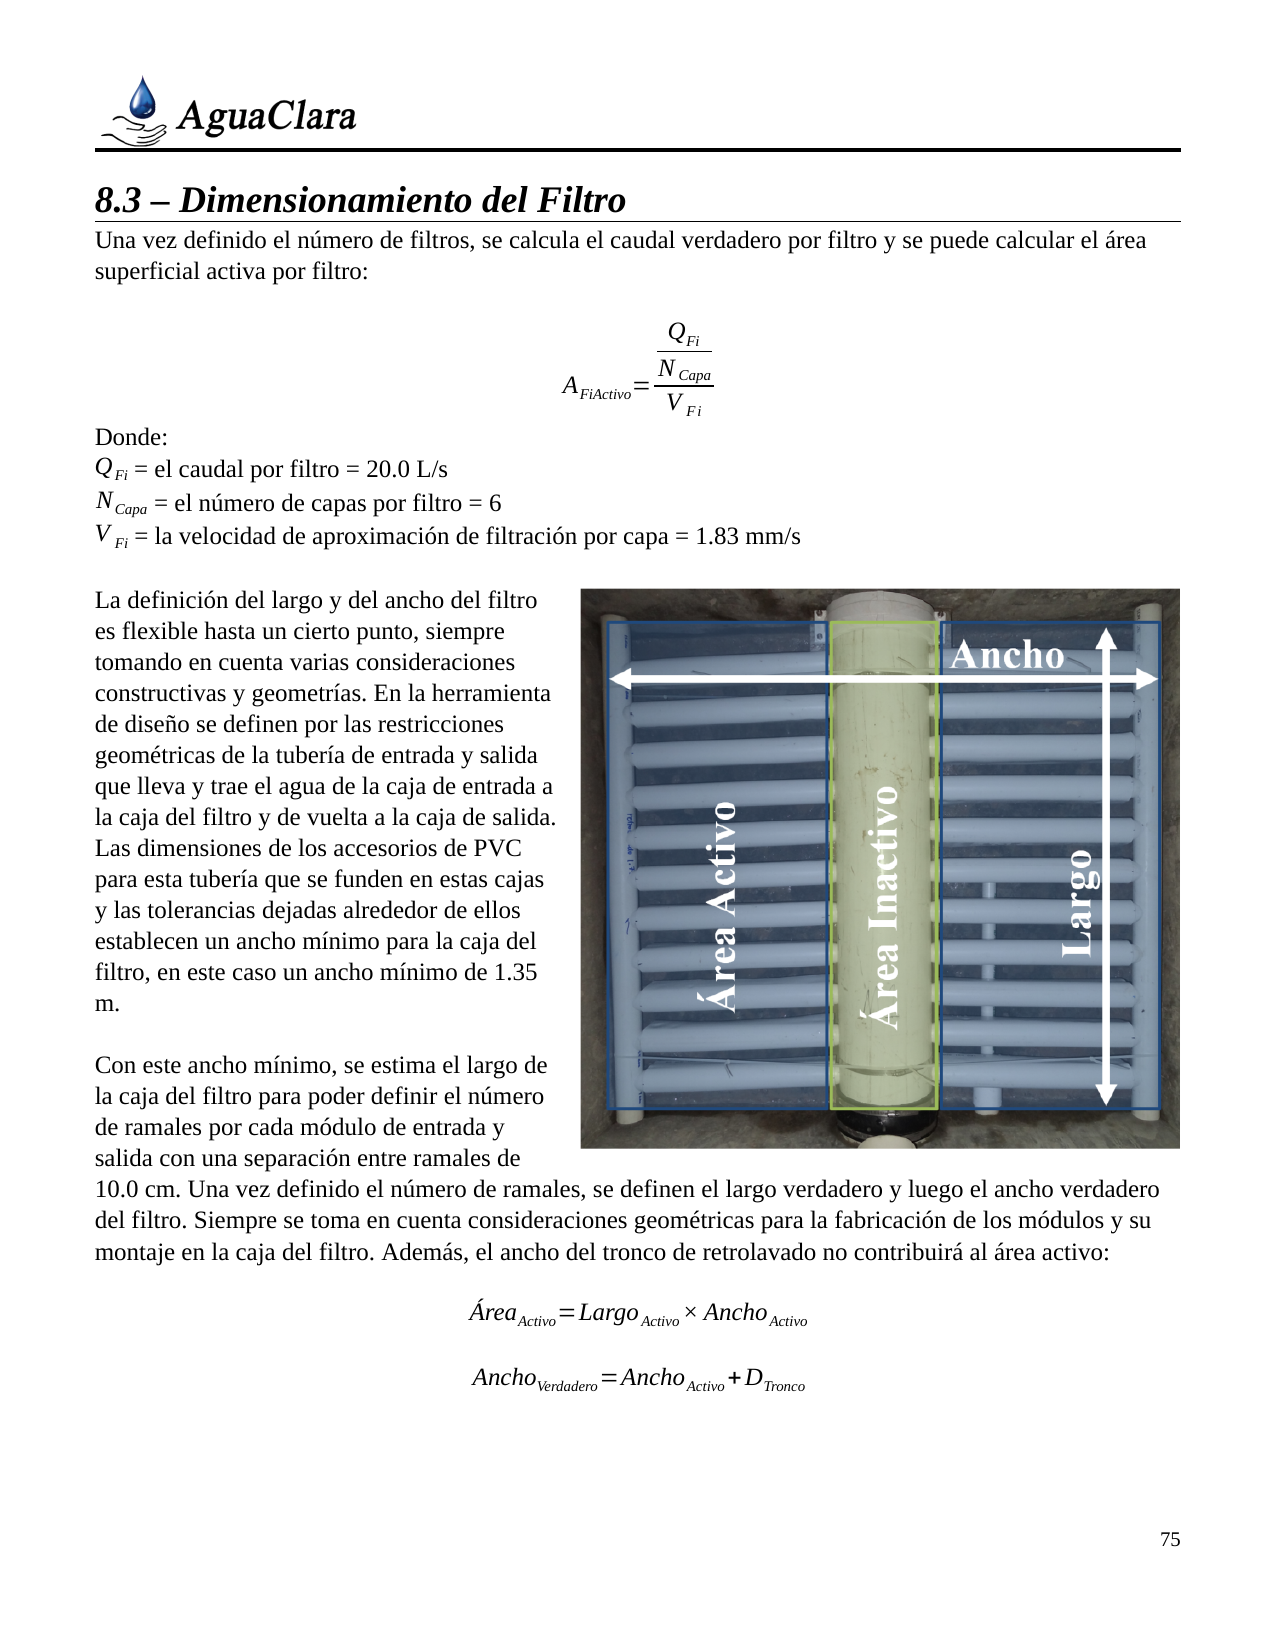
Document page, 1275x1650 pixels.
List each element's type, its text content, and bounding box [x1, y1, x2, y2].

picture [94, 75, 373, 148]
list = la velocidad de aproximación de filtración por capa = 1.83 mm/s [94, 520, 1181, 551]
picture [580, 588, 1181, 1149]
list Donde: [94, 422, 1181, 451]
text La definición del largo y del ancho del filtro es flexible hasta un cierto punto, siempre tomando en cuenta varias consideraciones constructivas y geometrías. En la herramienta de diseño se definen por las restricciones geométricas de la tubería de entrada y salida que lleva y trae el agua de la caja de entrada a la caja del filtro y de vuelta a la caja de salida. Las dimensiones de los accesorios de PVC para esta tubería que se funden en estas cajas y las tolerancias dejadas alrededor de ellos establecen un ancho mínimo para la caja del filtro, en este caso un ancho mínimo de 1.35 m. [94, 585, 1181, 1017]
text Con este ancho mínimo, se estima el largo de la caja del filtro para poder definir el número de ramales por cada módulo de entrada y salida con una separación entre ramales de 10.0 cm. Una vez definido el número de ramales, se definen el largo verdadero y luego el ancho verdadero del filtro. Siempre se toma en cuenta consideraciones geométricas para la fabricación de los módulos y su montaje en la caja del filtro. Además, el ancho del tronco de retrolavado no contribuirá al área activo: [94, 1050, 1181, 1265]
text Una vez definido el número de filtros, se calcula el caudal verdadero por filtro y se puede calcular el área superficial activa por filtro: [94, 225, 1181, 285]
list = el número de capas por filtro = 6 [94, 486, 1181, 518]
list = el caudal por filtro = 20.0 L/s [94, 453, 1181, 484]
subtitle – Dimensionamiento del Filtro [94, 177, 1181, 222]
